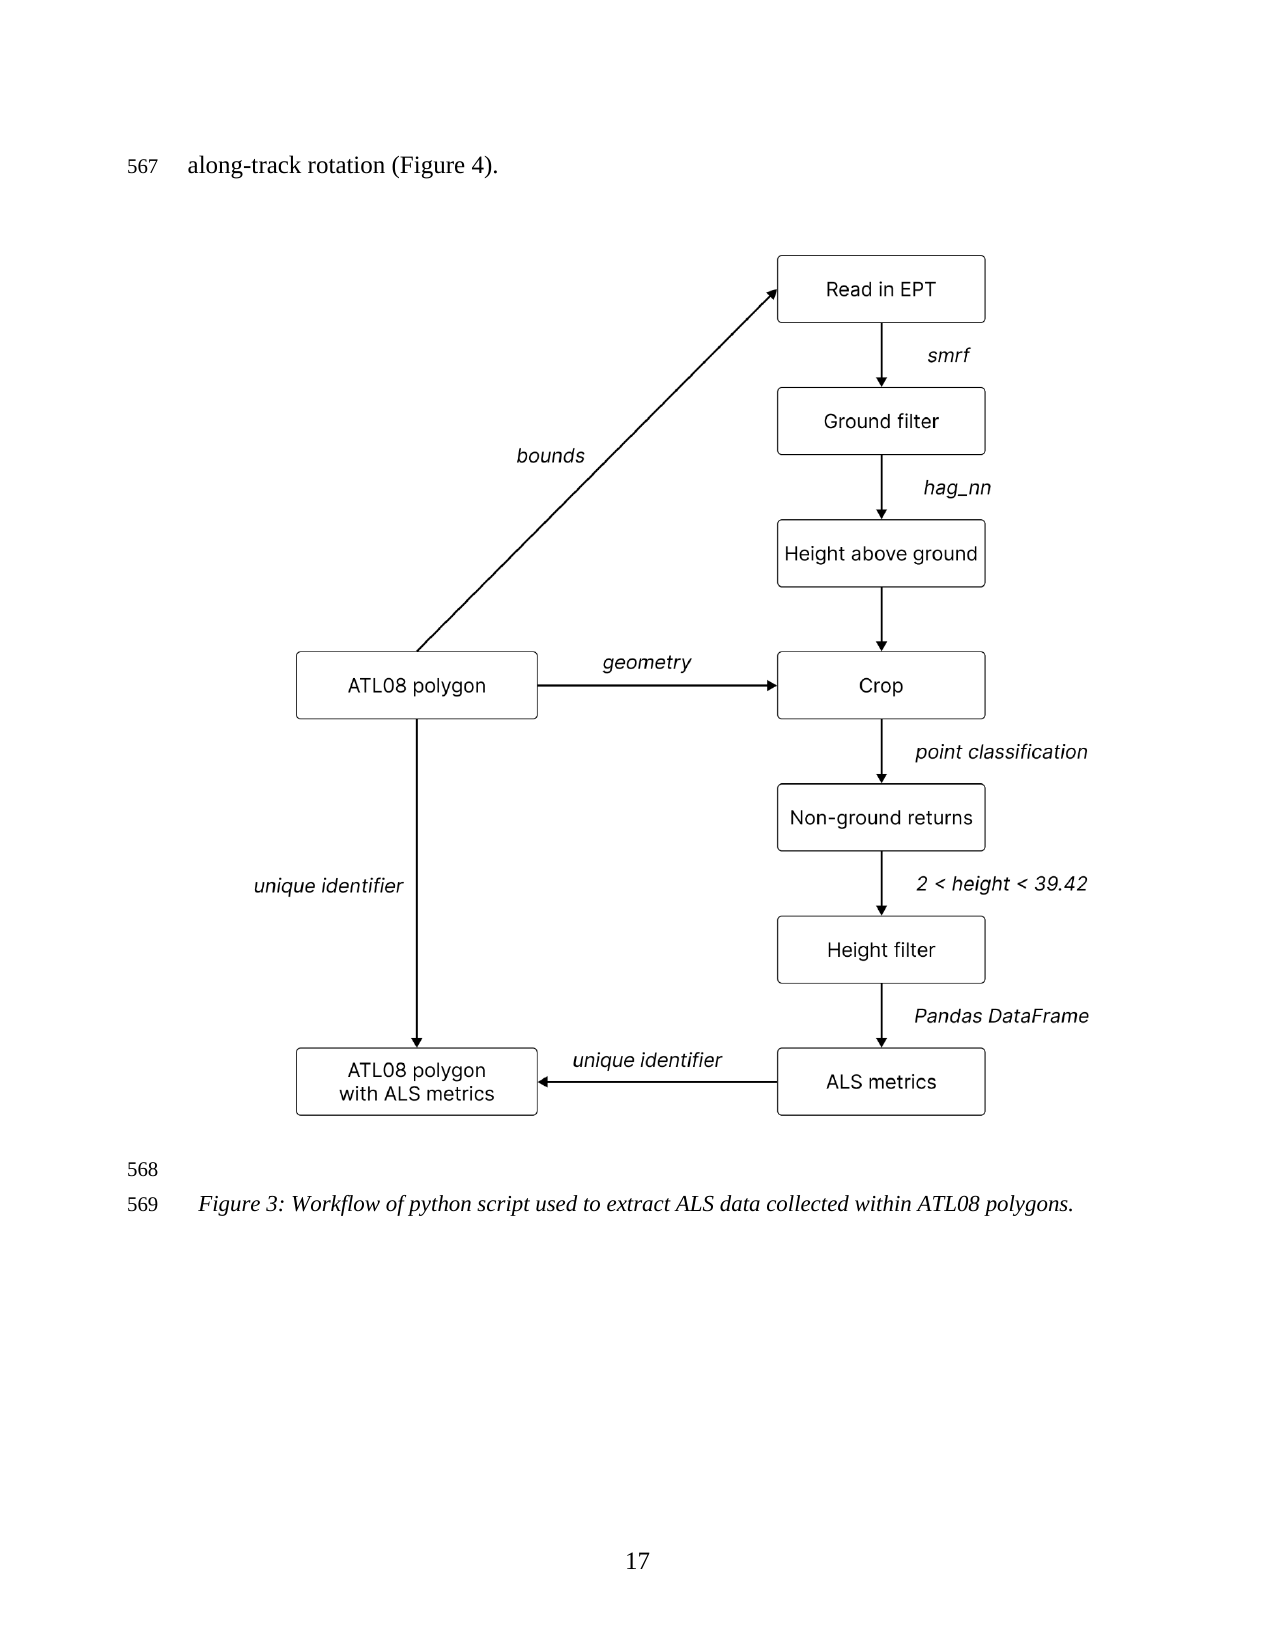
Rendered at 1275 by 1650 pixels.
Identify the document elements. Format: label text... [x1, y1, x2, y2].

picture [187, 193, 1163, 1177]
text Figure 3: Workflow of python script used to extract ALS data collected within ATL08 polygons. [187, 1191, 1087, 1217]
